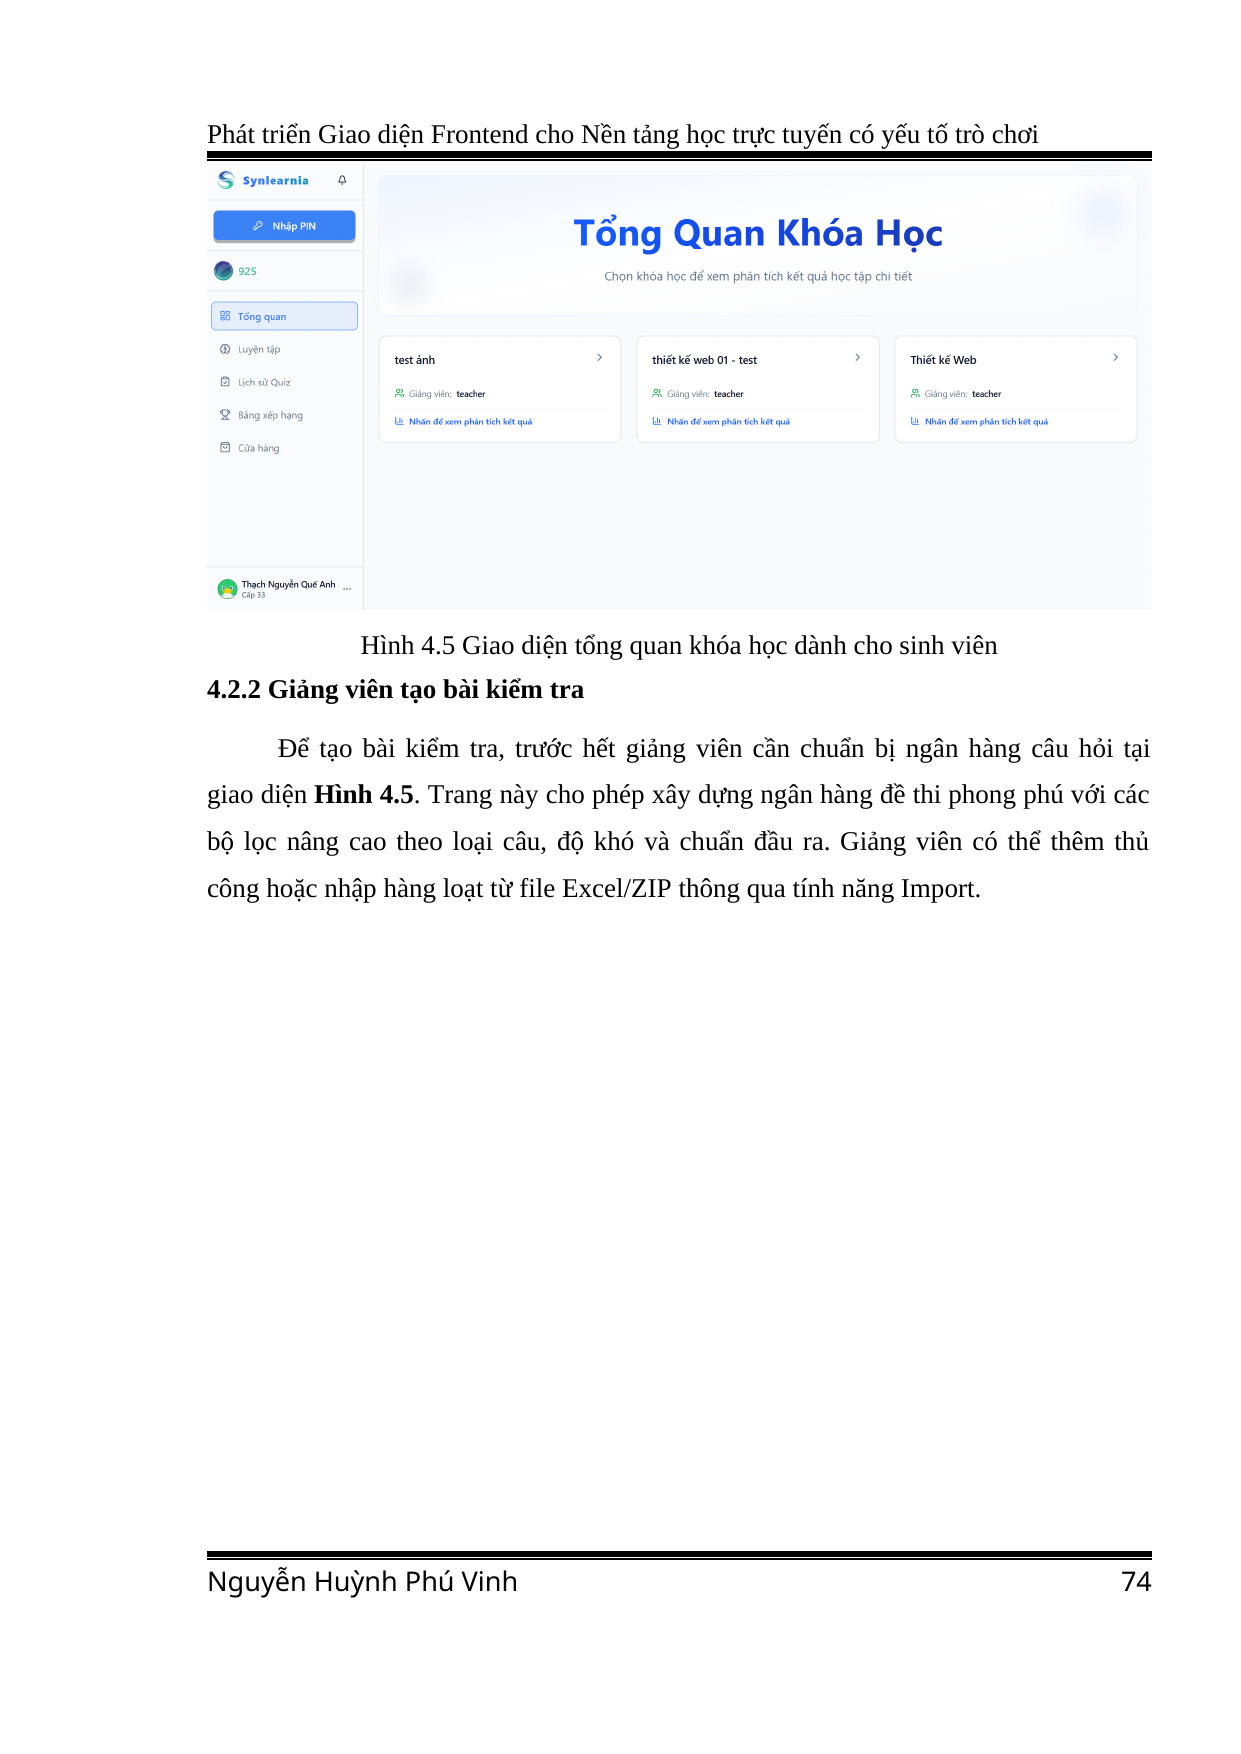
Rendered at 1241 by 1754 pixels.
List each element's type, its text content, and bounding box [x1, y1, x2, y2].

picture [206, 160, 1152, 610]
text Để tạo bài kiểm tra, trước hết giảng viên cần chuẩn bị ngân hàng câu hỏi tại giao diện Hình 4.5. Trang này cho phép xây dựng ngân hàng đề thi phong phú với các bộ lọc nâng cao theo loại câu, độ khó và chuẩn đầu ra. Giảng viên có thể thêm thủ công hoặc nhập hàng loạt từ file Excel/ZIP thông qua tính năng Import. [207, 732, 1152, 903]
subtitle Giảng viên tạo bài kiểm tra [207, 673, 1152, 704]
